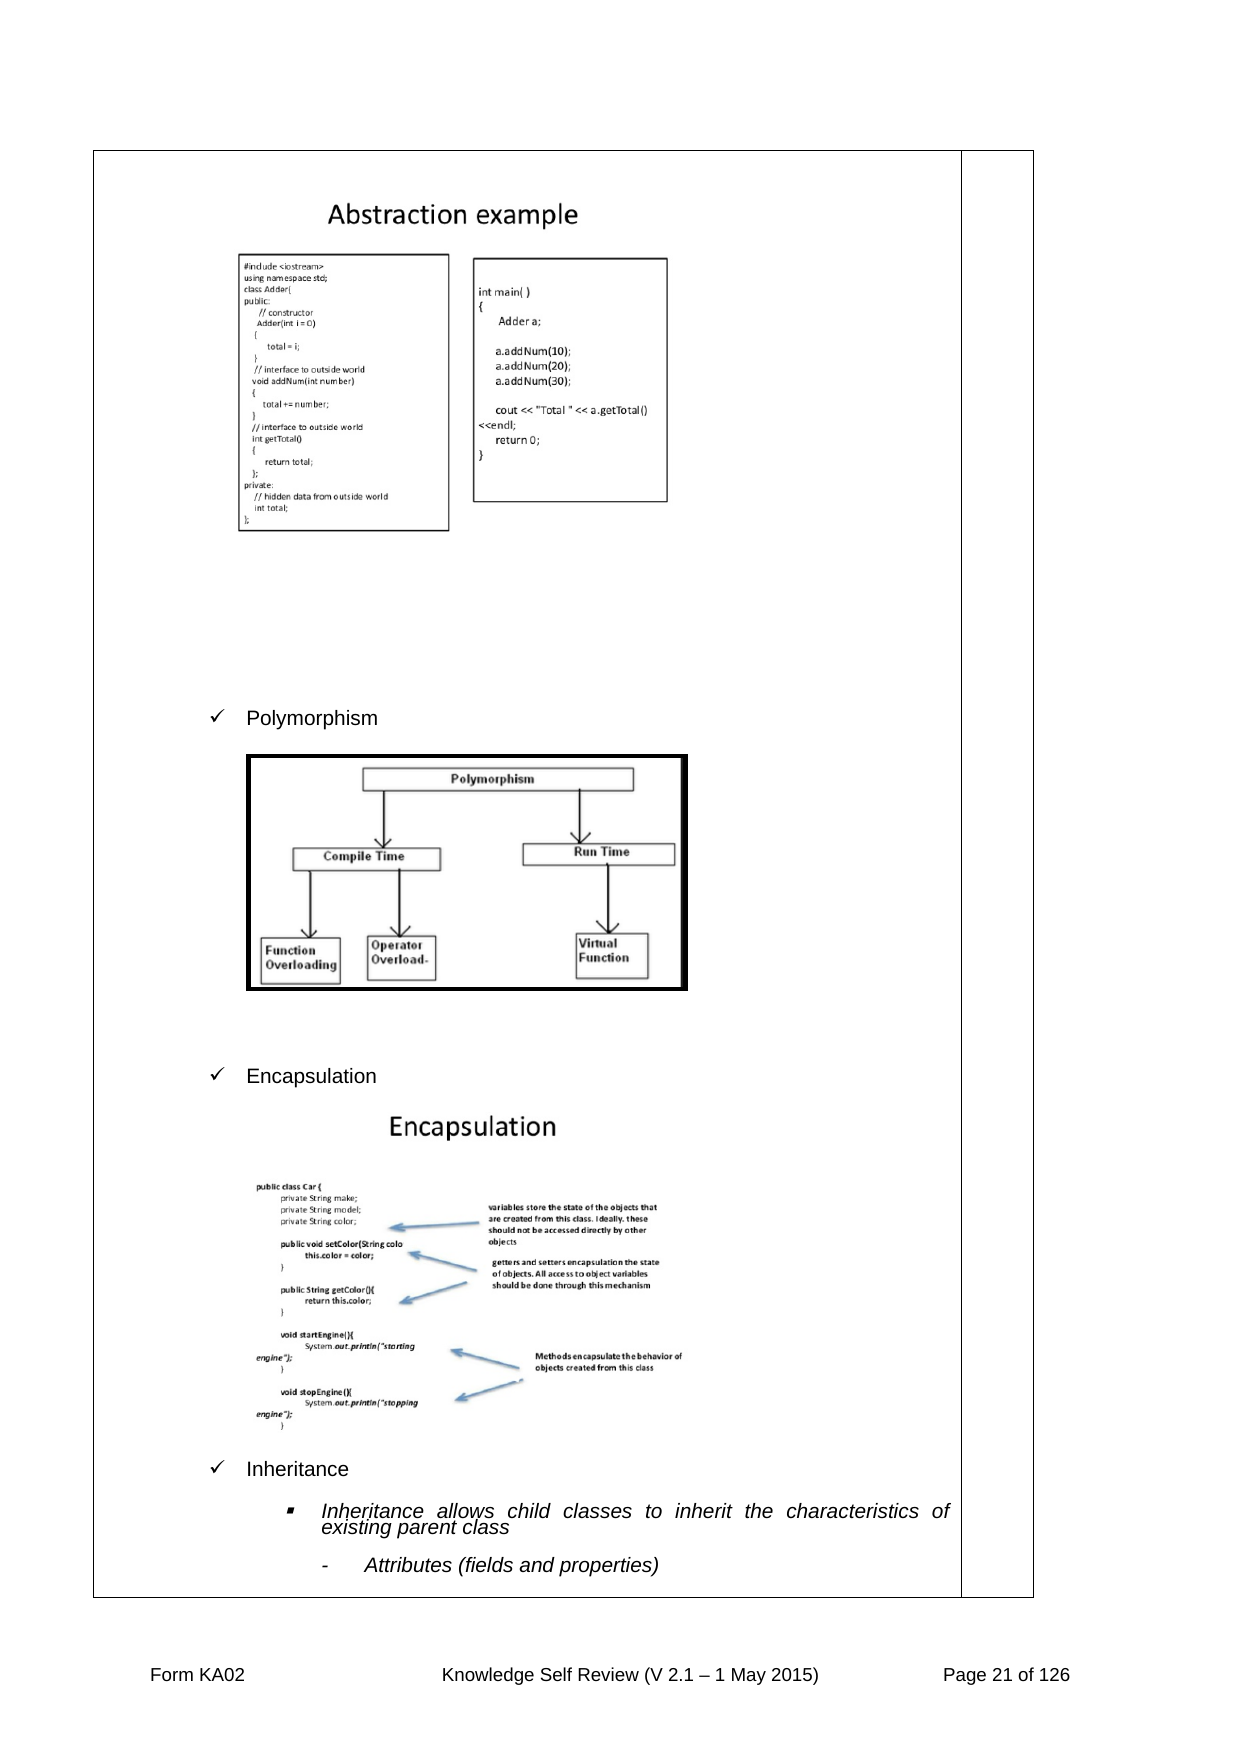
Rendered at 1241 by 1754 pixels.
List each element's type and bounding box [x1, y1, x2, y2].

picture [251, 758, 683, 987]
table_cell [962, 151, 1033, 1597]
table_cell [94, 151, 961, 1597]
picture [208, 171, 698, 536]
picture [246, 1112, 693, 1433]
